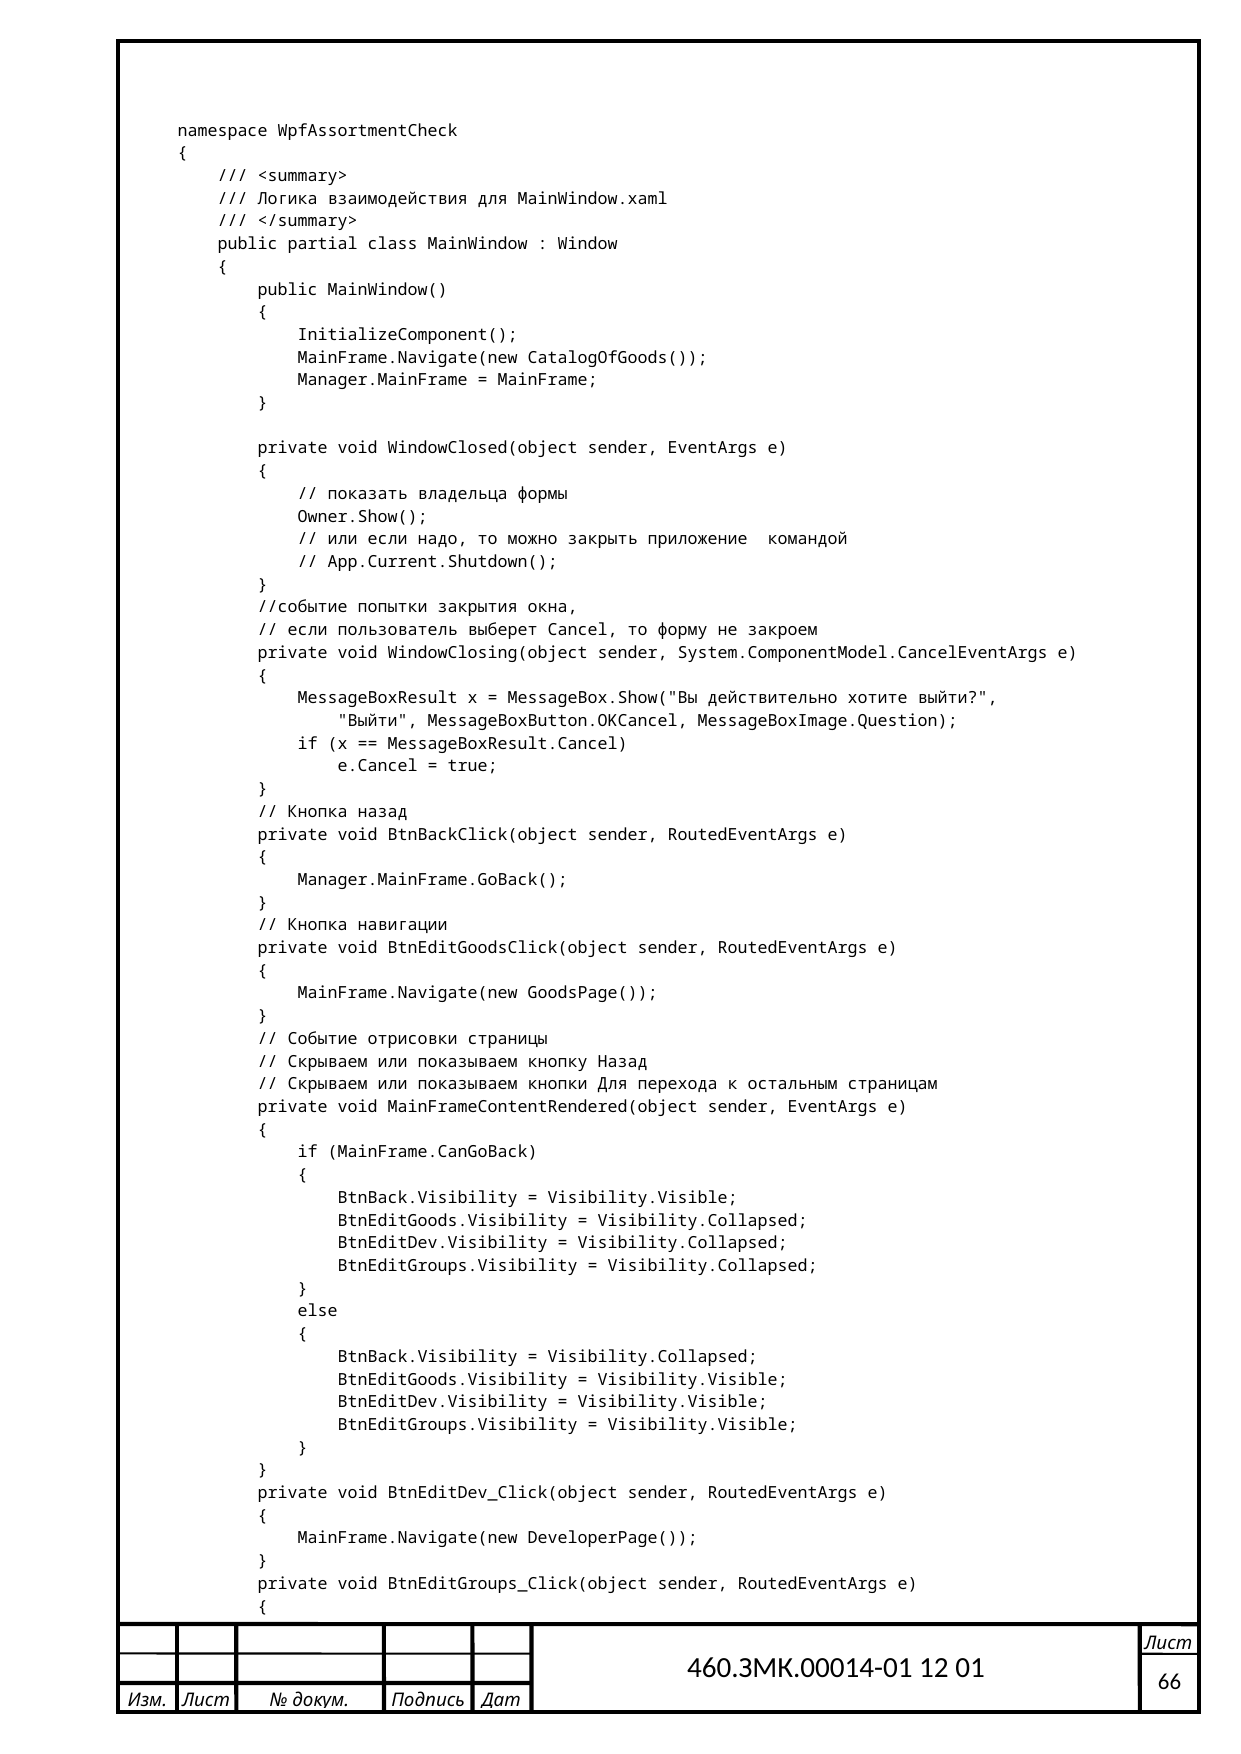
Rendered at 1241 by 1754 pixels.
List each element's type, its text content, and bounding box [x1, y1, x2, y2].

text BtnEditDev.Visibility = Visibility.Collapsed; [177, 1231, 1152, 1253]
text if (MainFrame.CanGoBack) [177, 1140, 1152, 1163]
text { [177, 663, 1152, 686]
text { [177, 1322, 1152, 1344]
text } [177, 572, 1152, 595]
text { [177, 958, 1152, 981]
text /// Логика взаимодействия для MainWindow.xaml [177, 186, 1152, 209]
text { [177, 300, 1152, 322]
text InitializeComponent(); [177, 322, 1152, 345]
text /// <summary> [177, 163, 1152, 186]
text namespace WpfAssortmentCheck [177, 118, 1152, 141]
text BtnEditGoods.Visibility = Visibility.Visible; [177, 1367, 1152, 1390]
text { [177, 1163, 1152, 1185]
text public partial class MainWindow : Window [177, 232, 1152, 254]
text { [177, 141, 1152, 163]
text Manager.MainFrame.GoBack(); [177, 867, 1152, 890]
text // Кнопка назад [177, 799, 1152, 822]
text private void BtnEditDev_Click(object sender, RoutedEventArgs e) [177, 1481, 1152, 1503]
text private void WindowClosing(object sender, System.ComponentModel.CancelEventArgs e) [177, 640, 1152, 663]
text private void BtnBackClick(object sender, RoutedEventArgs e) [177, 822, 1152, 845]
text { [177, 459, 1152, 481]
text } [177, 1458, 1152, 1481]
text private void BtnEditGoodsClick(object sender, RoutedEventArgs e) [177, 936, 1152, 958]
text } [177, 1004, 1152, 1026]
text // или если надо, то можно закрыть приложение командой [177, 527, 1152, 549]
text private void WindowClosed(object sender, EventArgs e) [177, 436, 1152, 459]
text private void BtnEditGroups_Click(object sender, RoutedEventArgs e) [177, 1571, 1152, 1594]
text // если пользователь выберет Cancel, то форму не закроем [177, 618, 1152, 640]
text BtnBack.Visibility = Visibility.Collapsed; [177, 1344, 1152, 1367]
text if (x == MessageBoxResult.Cancel) [177, 731, 1152, 754]
text BtnEditDev.Visibility = Visibility.Visible; [177, 1390, 1152, 1412]
text /// </summary> [177, 209, 1152, 232]
text MainFrame.Navigate(new DeveloperPage()); [177, 1526, 1152, 1549]
text { [177, 1117, 1152, 1140]
text Owner.Show(); [177, 504, 1152, 527]
text } [177, 777, 1152, 799]
text BtnEditGroups.Visibility = Visibility.Collapsed; [177, 1253, 1152, 1276]
text } [177, 1276, 1152, 1299]
text BtnEditGroups.Visibility = Visibility.Visible; [177, 1412, 1152, 1435]
text "Выйти", MessageBoxButton.OKCancel, MessageBoxImage.Question); [177, 708, 1152, 731]
text public MainWindow() [177, 277, 1152, 300]
text private void MainFrameContentRendered(object sender, EventArgs e) [177, 1094, 1152, 1117]
text e.Cancel = true; [177, 754, 1152, 777]
text } [177, 1435, 1152, 1458]
text // Скрываем или показываем кнопки Для перехода к остальным страницам [177, 1072, 1152, 1094]
text { [177, 1594, 1152, 1617]
text MessageBoxResult x = MessageBox.Show("Вы действительно хотите выйти?", [177, 686, 1152, 708]
text { [177, 1503, 1152, 1526]
text // Скрываем или показываем кнопку Назад [177, 1049, 1152, 1072]
text // показать владельца формы [177, 481, 1152, 504]
text // Кнопка навигации [177, 913, 1152, 936]
text MainFrame.Navigate(new GoodsPage()); [177, 981, 1152, 1004]
text // Событие отрисовки страницы [177, 1026, 1152, 1049]
text //событие попытки закрытия окна, [177, 595, 1152, 618]
text MainFrame.Navigate(new CatalogOfGoods()); [177, 345, 1152, 368]
text BtnEditGoods.Visibility = Visibility.Collapsed; [177, 1208, 1152, 1231]
text // App.Current.Shutdown(); [177, 549, 1152, 572]
text else [177, 1299, 1152, 1322]
text { [177, 845, 1152, 867]
text } [177, 1549, 1152, 1571]
text { [177, 254, 1152, 277]
text Manager.MainFrame = MainFrame; [177, 368, 1152, 391]
text BtnBack.Visibility = Visibility.Visible; [177, 1185, 1152, 1208]
text } [177, 391, 1152, 413]
text } [177, 890, 1152, 913]
